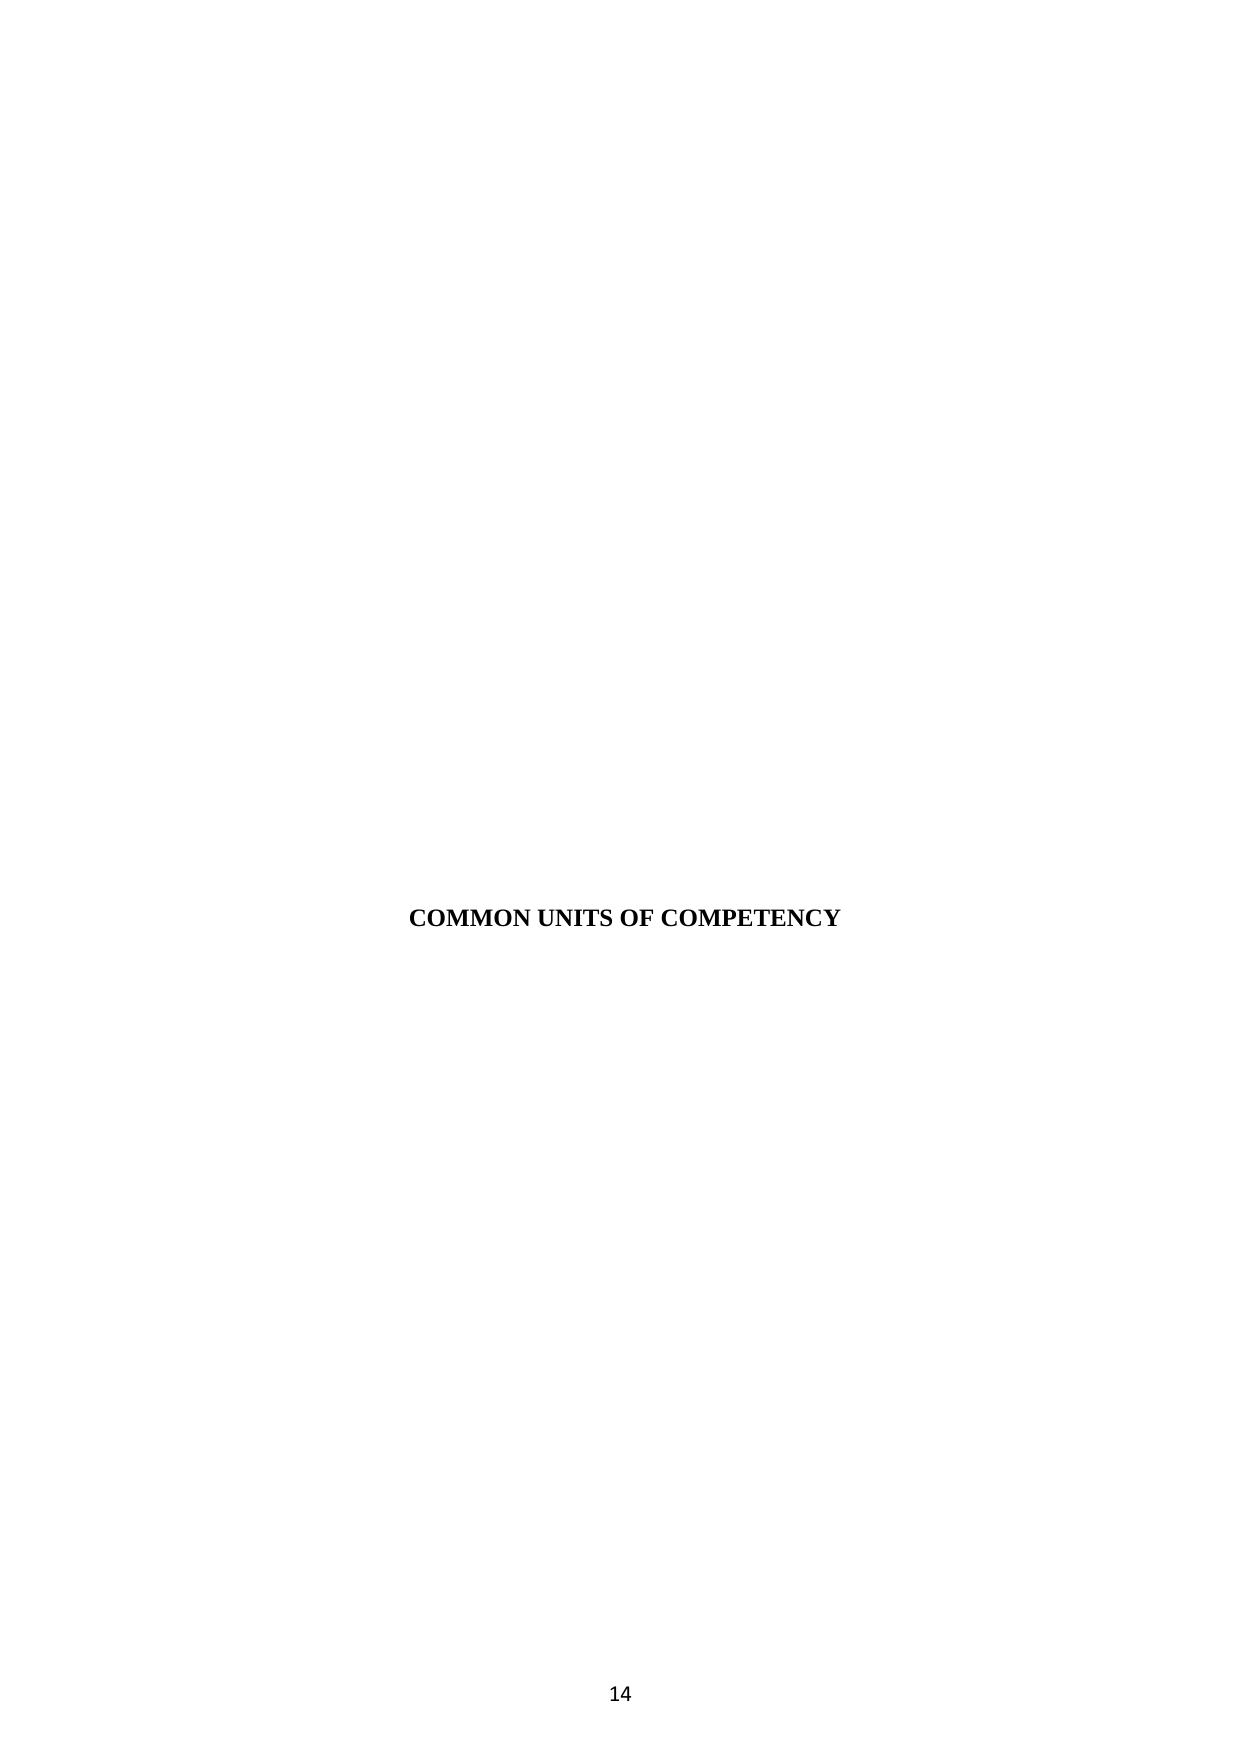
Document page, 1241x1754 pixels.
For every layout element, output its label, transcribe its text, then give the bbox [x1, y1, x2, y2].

subtitle COMMON UNITS OF COMPETENCY [159, 903, 1090, 932]
